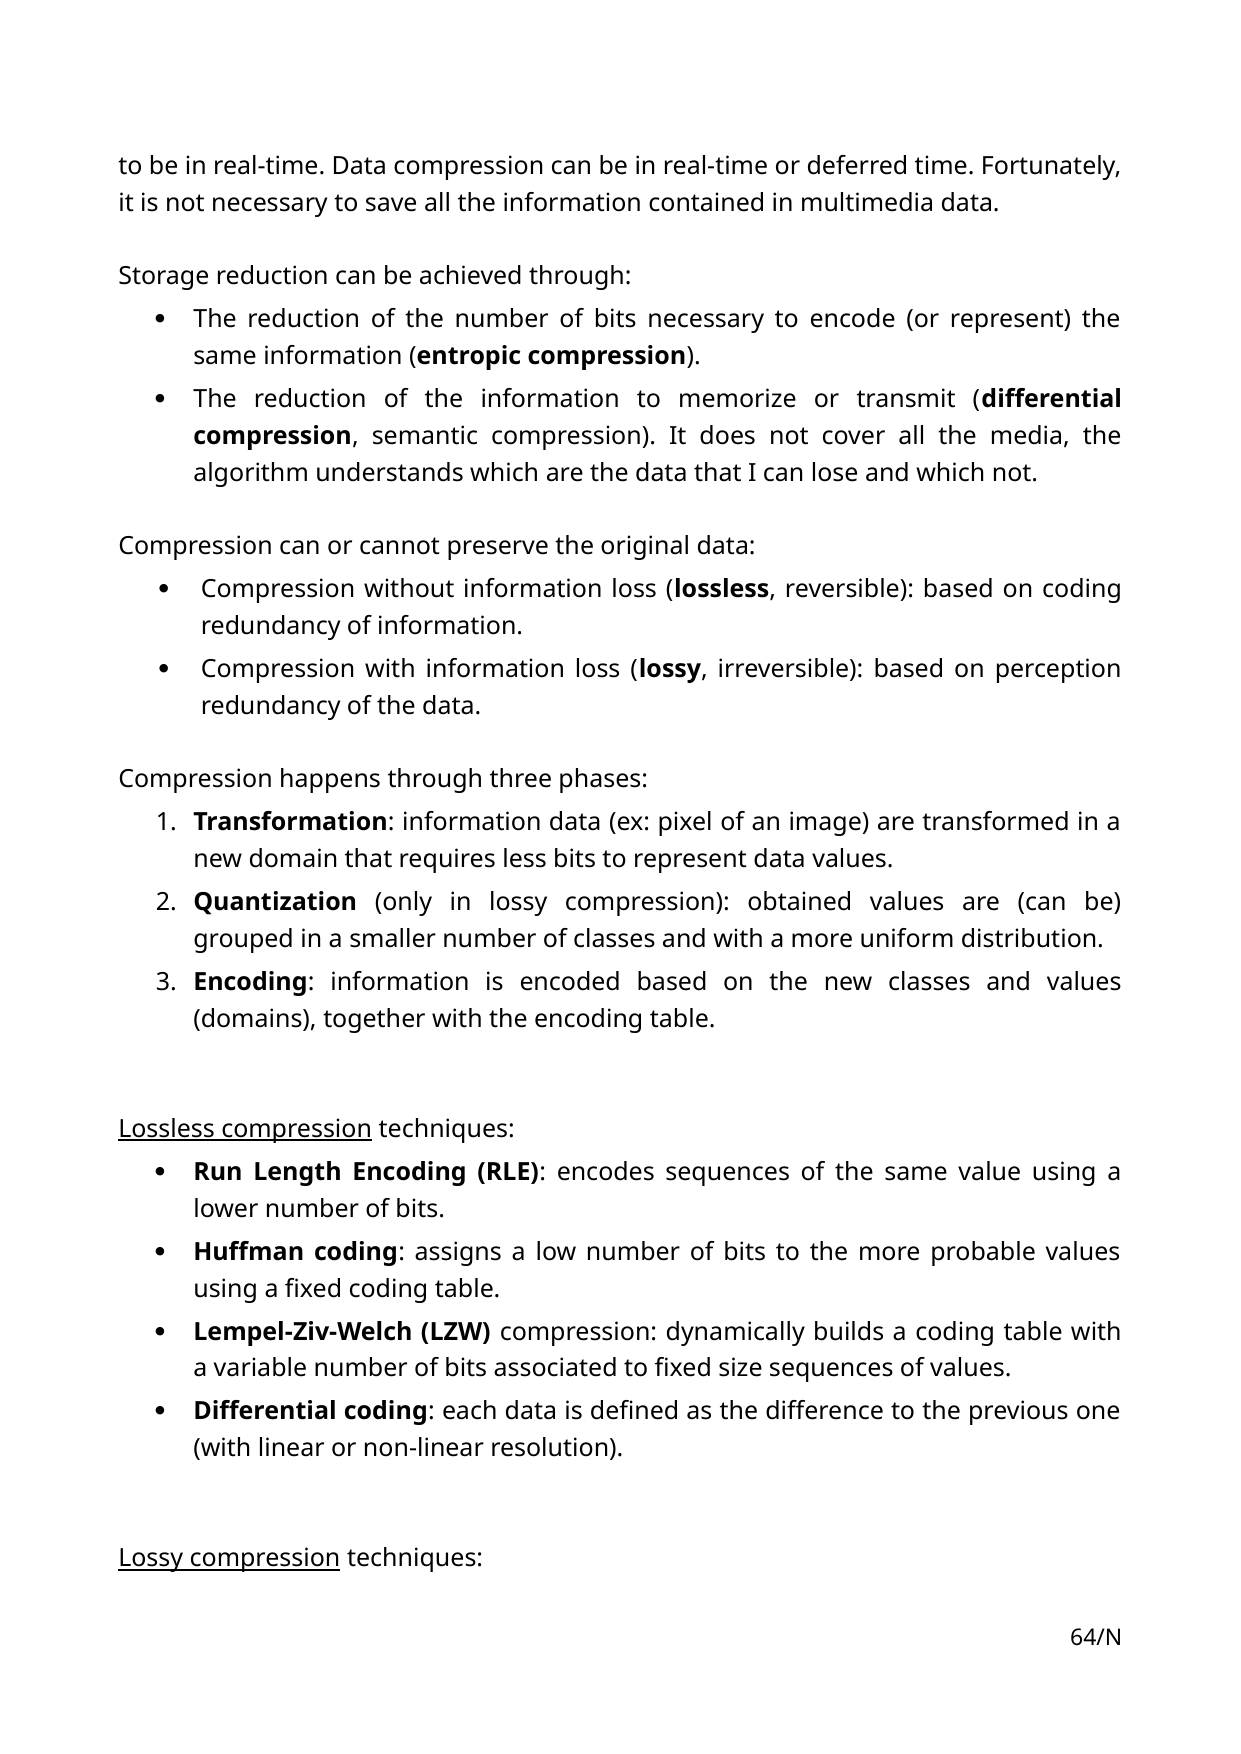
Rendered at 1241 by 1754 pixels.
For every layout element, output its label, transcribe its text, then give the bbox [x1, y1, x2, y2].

list The reduction of the information to memorize or transmit (differential compression, semantic compression). It does not cover all the media, the algorithm understands which are the data that I can lose and which not. [156, 381, 1122, 488]
list Compression with information loss (lossy, irreversible): based on perception redundancy of the data. [159, 651, 1122, 721]
list Encoding: information is encoded based on the new classes and values (domains), together with the encoding table. [156, 963, 1122, 1034]
list Run Length Encoding (RLE): encodes sequences of the same value using a lower number of bits. [156, 1154, 1122, 1224]
list Quantization (only in lossy compression): obtained values are (can be) grouped in a smaller number of classes and with a more uniform distribution. [156, 884, 1122, 954]
text Storage reduction can be achieved through: [118, 258, 1122, 292]
list The reduction of the number of bits necessary to encode (or represent) the same information (entropic compression). [156, 301, 1122, 372]
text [118, 148, 1122, 218]
list Transformation: information data (ex: pixel of an image) are transformed in a new domain that requires less bits to represent data values. [156, 804, 1122, 875]
text Lossless compression techniques: [118, 1111, 1122, 1145]
list Compression without information loss (lossless, reversible): based on coding redundancy of information. [159, 571, 1122, 642]
list Differential coding: each data is defined as the difference to the previous one (with linear or non-linear resolution). [156, 1393, 1122, 1464]
text Compression can or cannot preserve the original data: [118, 528, 1122, 562]
text Lossy compression techniques: [118, 1540, 1122, 1574]
text Compression happens through three phases: [118, 761, 1122, 795]
list Lempel-Ziv-Welch (LZW) compression: dynamically builds a coding table with a variable number of bits associated to fixed size sequences of values. [156, 1313, 1122, 1384]
list Huffman coding: assigns a low number of bits to the more probable values using a fixed coding table. [156, 1233, 1122, 1304]
